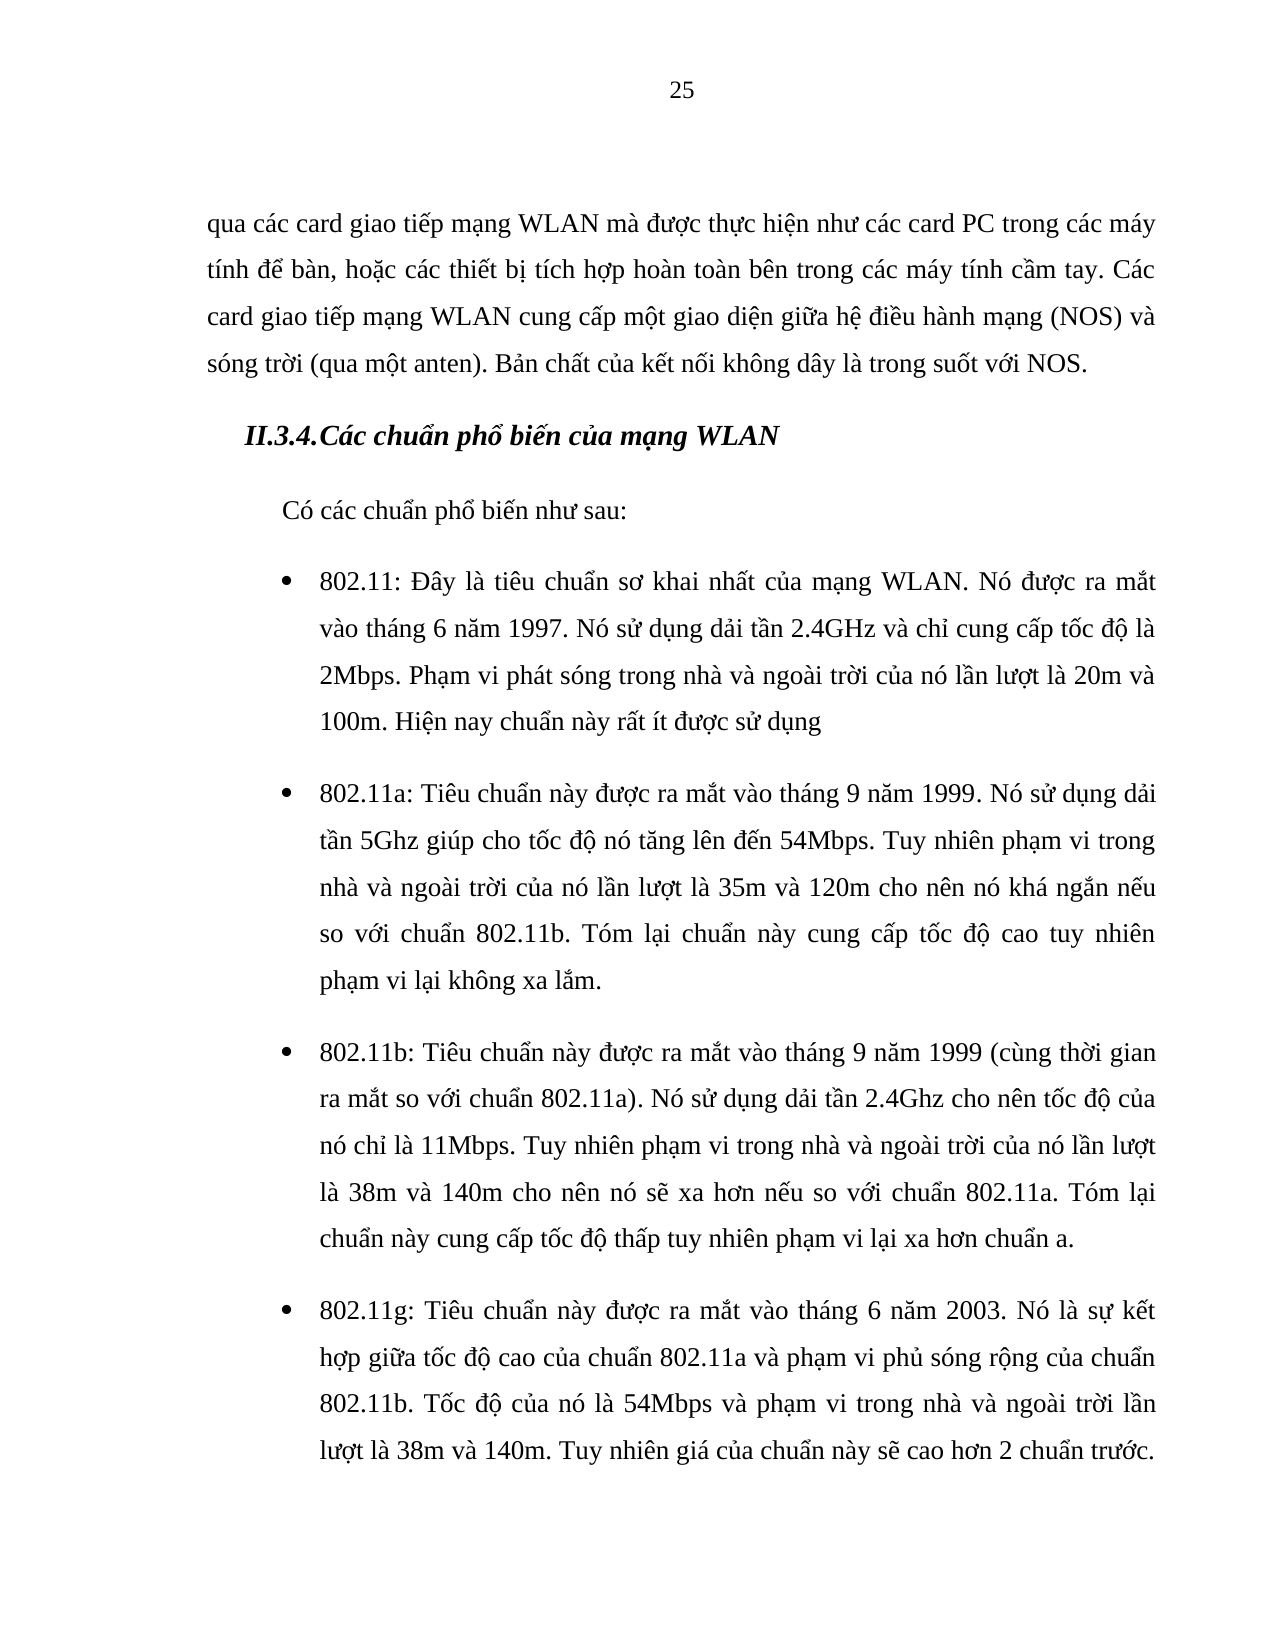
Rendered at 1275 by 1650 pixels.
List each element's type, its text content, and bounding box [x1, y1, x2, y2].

list Các chuẩn phổ biến của mạng WLAN [244, 418, 1157, 452]
list 802.11g: Tiêu chuẩn này được ra mắt vào tháng 6 năm 2003. Nó là sự kết hợp giữa tốc độ cao của chuẩn 802.11a và phạm vi phủ sóng rộng của chuẩn 802.11b. Tốc độ của nó là 54Mbps và phạm vi trong nhà và ngoài trời lần lượt là 38m và 140m. Tuy nhiên giá của chuẩn này sẽ cao hơn 2 chuẩn trước. [282, 1294, 1157, 1465]
list 802.11a: Tiêu chuẩn này được ra mắt vào tháng 9 năm 1999. Nó sử dụng dải tần 5Ghz giúp cho tốc độ nó tăng lên đến 54Mbps. Tuy nhiên phạm vi trong nhà và ngoài trời của nó lần lượt là 35m và 120m cho nên nó khá ngắn nếu so với chuẩn 802.11b. Tóm lại chuẩn này cung cấp tốc độ cao tuy nhiên phạm vi lại không xa lắm. [282, 777, 1157, 995]
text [207, 207, 1157, 378]
list 802.11: Đây là tiêu chuẩn sơ khai nhất của mạng WLAN. Nó được ra mắt vào tháng 6 năm 1997. Nó sử dụng dải tần 2.4GHz và chỉ cung cấp tốc độ là 2Mbps. Phạm vi phát sóng trong nhà và ngoài trời của nó lần lượt là 20m và 100m. Hiện nay chuẩn này rất ít được sử dụng [282, 565, 1157, 737]
text Có các chuẩn phổ biến như sau: [207, 494, 1157, 525]
list 802.11b: Tiêu chuẩn này được ra mắt vào tháng 9 năm 1999 (cùng thời gian ra mắt so với chuẩn 802.11a). Nó sử dụng dải tần 2.4Ghz cho nên tốc độ của nó chỉ là 11Mbps. Tuy nhiên phạm vi trong nhà và ngoài trời của nó lần lượt là 38m và 140m cho nên nó sẽ xa hơn nếu so với chuẩn 802.11a. Tóm lại chuẩn này cung cấp tốc độ thấp tuy nhiên phạm vi lại xa hơn chuẩn a. [282, 1036, 1157, 1253]
